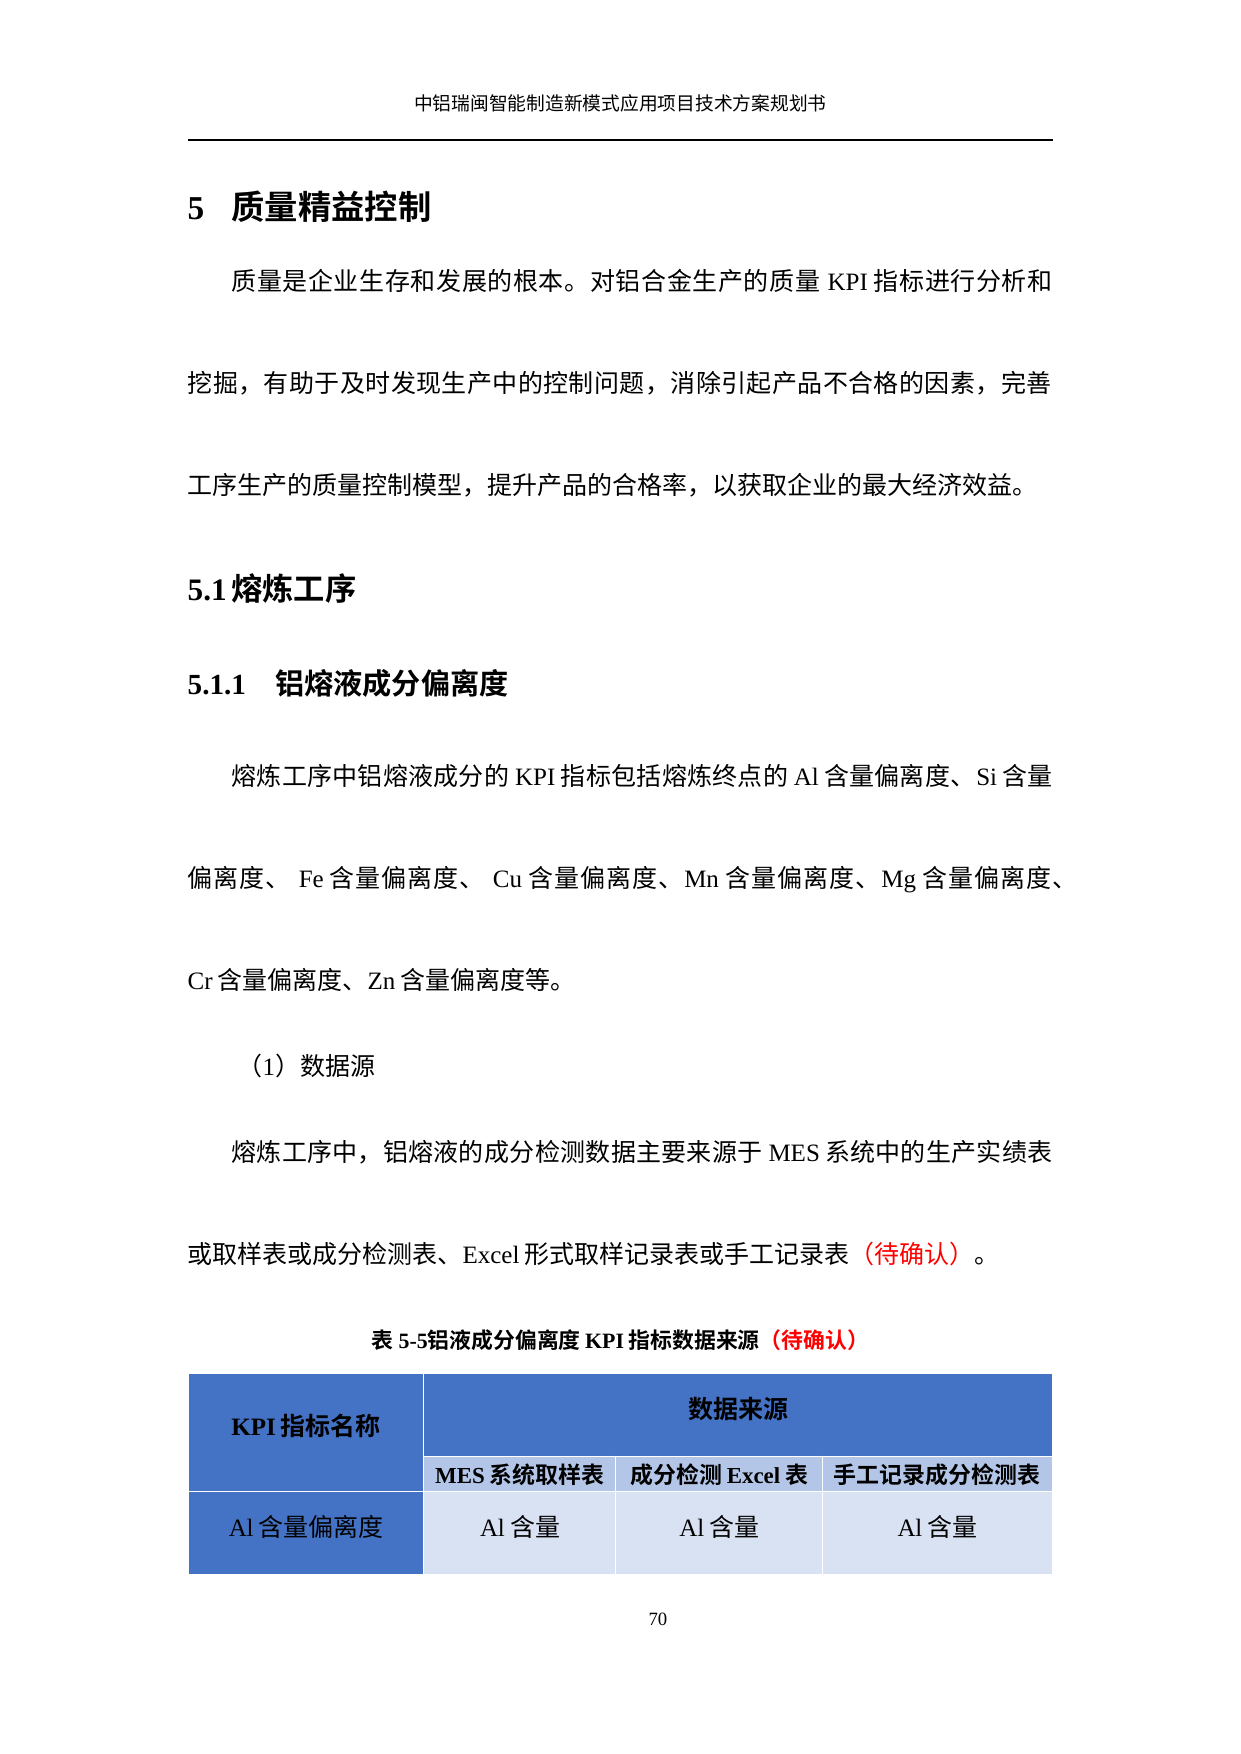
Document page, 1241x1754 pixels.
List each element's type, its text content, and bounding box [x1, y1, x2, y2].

table_cell MES系统取样表 [424, 1457, 615, 1491]
table_header KPI指标名称 [189, 1374, 423, 1491]
subtitle 质量精益控制 [187, 181, 1053, 229]
table_cell Al含量 [823, 1492, 1052, 1574]
subtitle 熔炼工序 [187, 553, 1053, 621]
table_cell 手工记录成分检测表 [823, 1457, 1052, 1491]
text （1）数据源 [187, 1031, 1053, 1098]
text 熔炼工序中，铝熔液的成分检测数据主要来源于MES系统中的生产实绩表或取样表或成分检测表、Excel形式取样记录表或手工记录表（待确认）。 [187, 1117, 1053, 1286]
text 质量是企业生存和发展的根本。对铝合金生产的质量KPI指标进行分析和挖掘，有助于及时发现生产中的控制问题，消除引起产品不合格的因素，完善工序生产的质量控制模型，提升产品的合格率，以获取企业的最大经济效益。 [187, 246, 1053, 518]
table_header 数据来源 [424, 1374, 1052, 1456]
table_cell Al含量 [616, 1492, 822, 1574]
table_cell 成分检测Excel表 [616, 1457, 822, 1491]
table_cell Al含量偏离度 [189, 1492, 423, 1574]
table_cell Al含量 [424, 1492, 615, 1574]
subtitle 铝熔液成分偏离度 [187, 660, 1053, 703]
text 熔炼工序中铝熔液成分的KPI指标包括熔炼终点的Al含量偏离度、Si含量偏离度、 Fe含量偏离度、 Cu含量偏离度、Mn含量偏离度、Mg含量偏离度、Cr含量偏离度、Zn含量偏离度等。 [187, 741, 1053, 1012]
